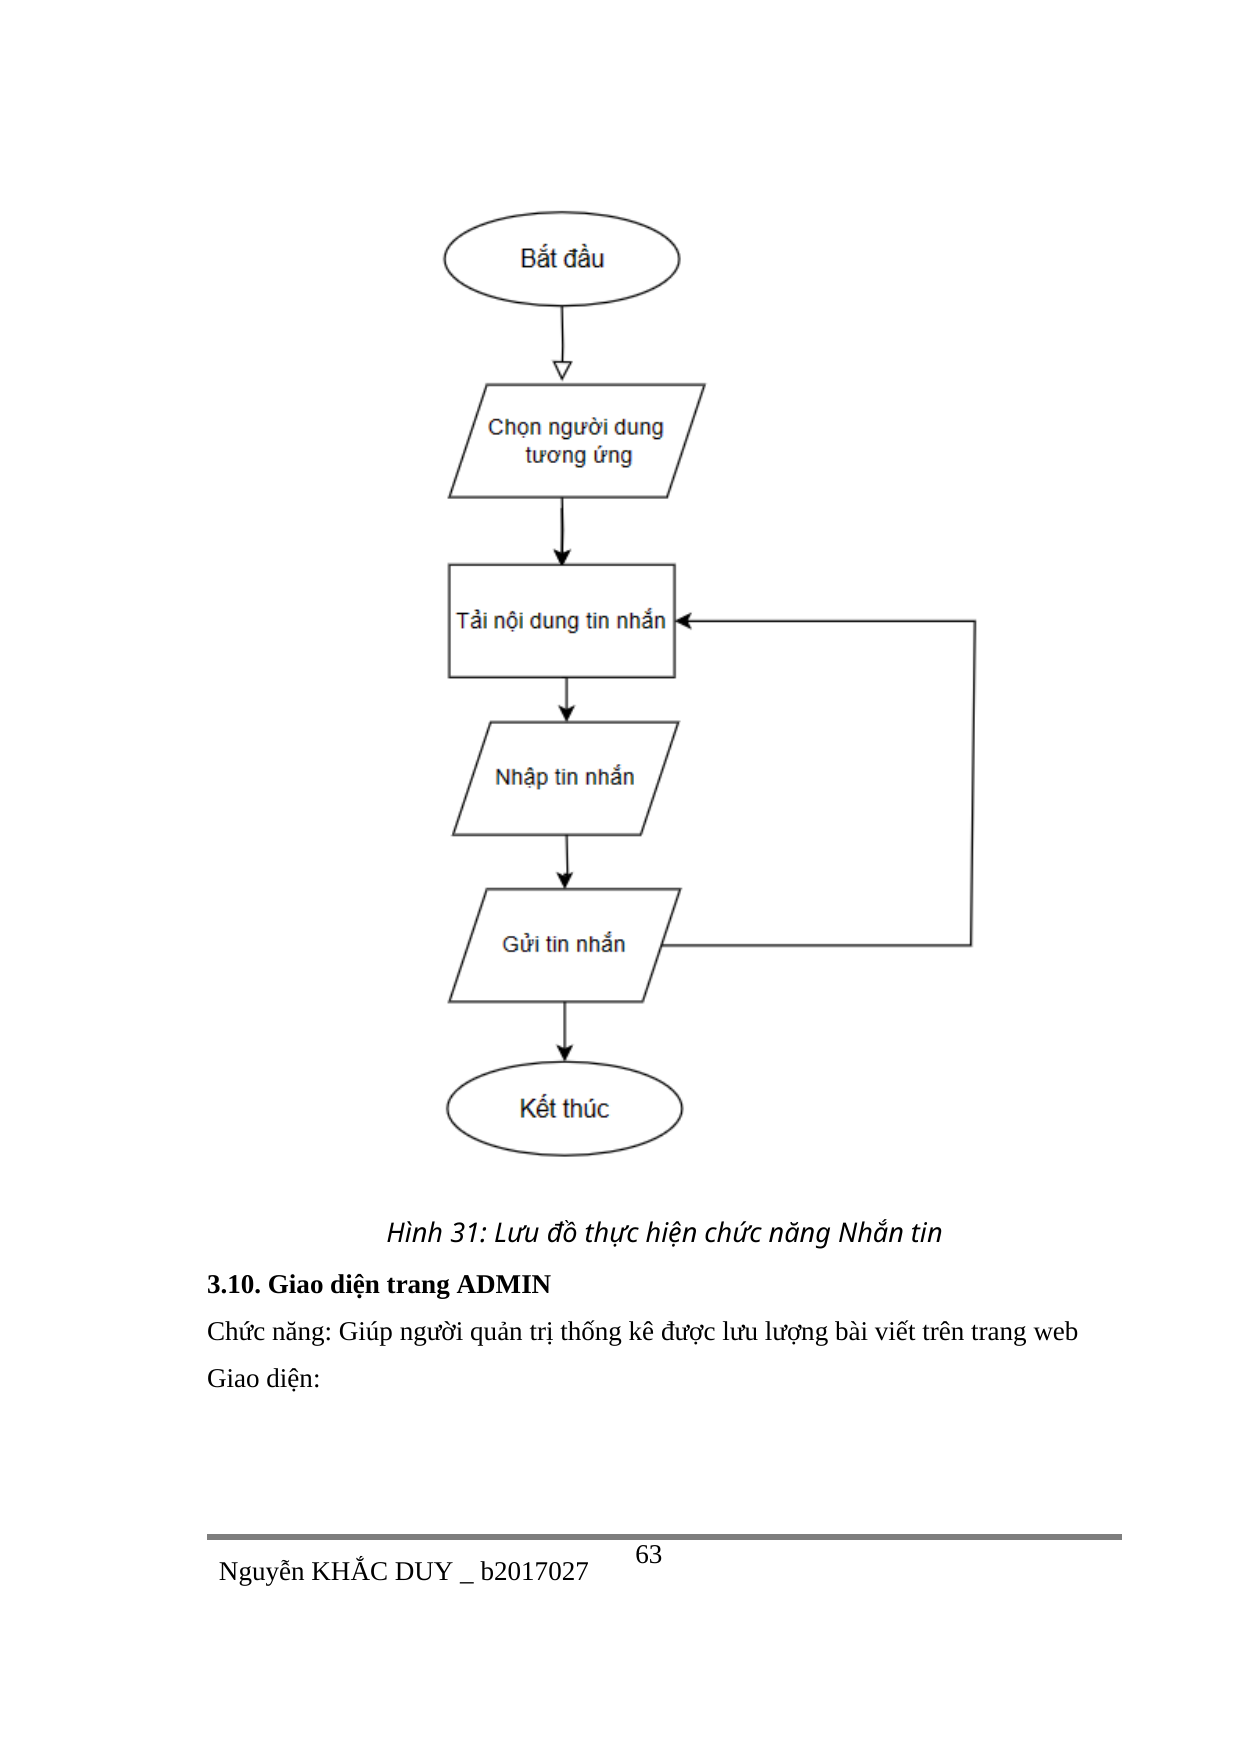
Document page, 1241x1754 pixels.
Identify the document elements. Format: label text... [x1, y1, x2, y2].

list Giao diện: [207, 1362, 1122, 1393]
subtitle Giao diện trang ADMIN [207, 1268, 1122, 1299]
list Hình 31: Lưu đồ thực hiện chức năng Nhắn tin [207, 1213, 1122, 1250]
list Chức năng: Giúp người quản trị thống kê được lưu lượng bài viết trên trang web [207, 1315, 1122, 1346]
picture [243, 177, 1086, 1185]
